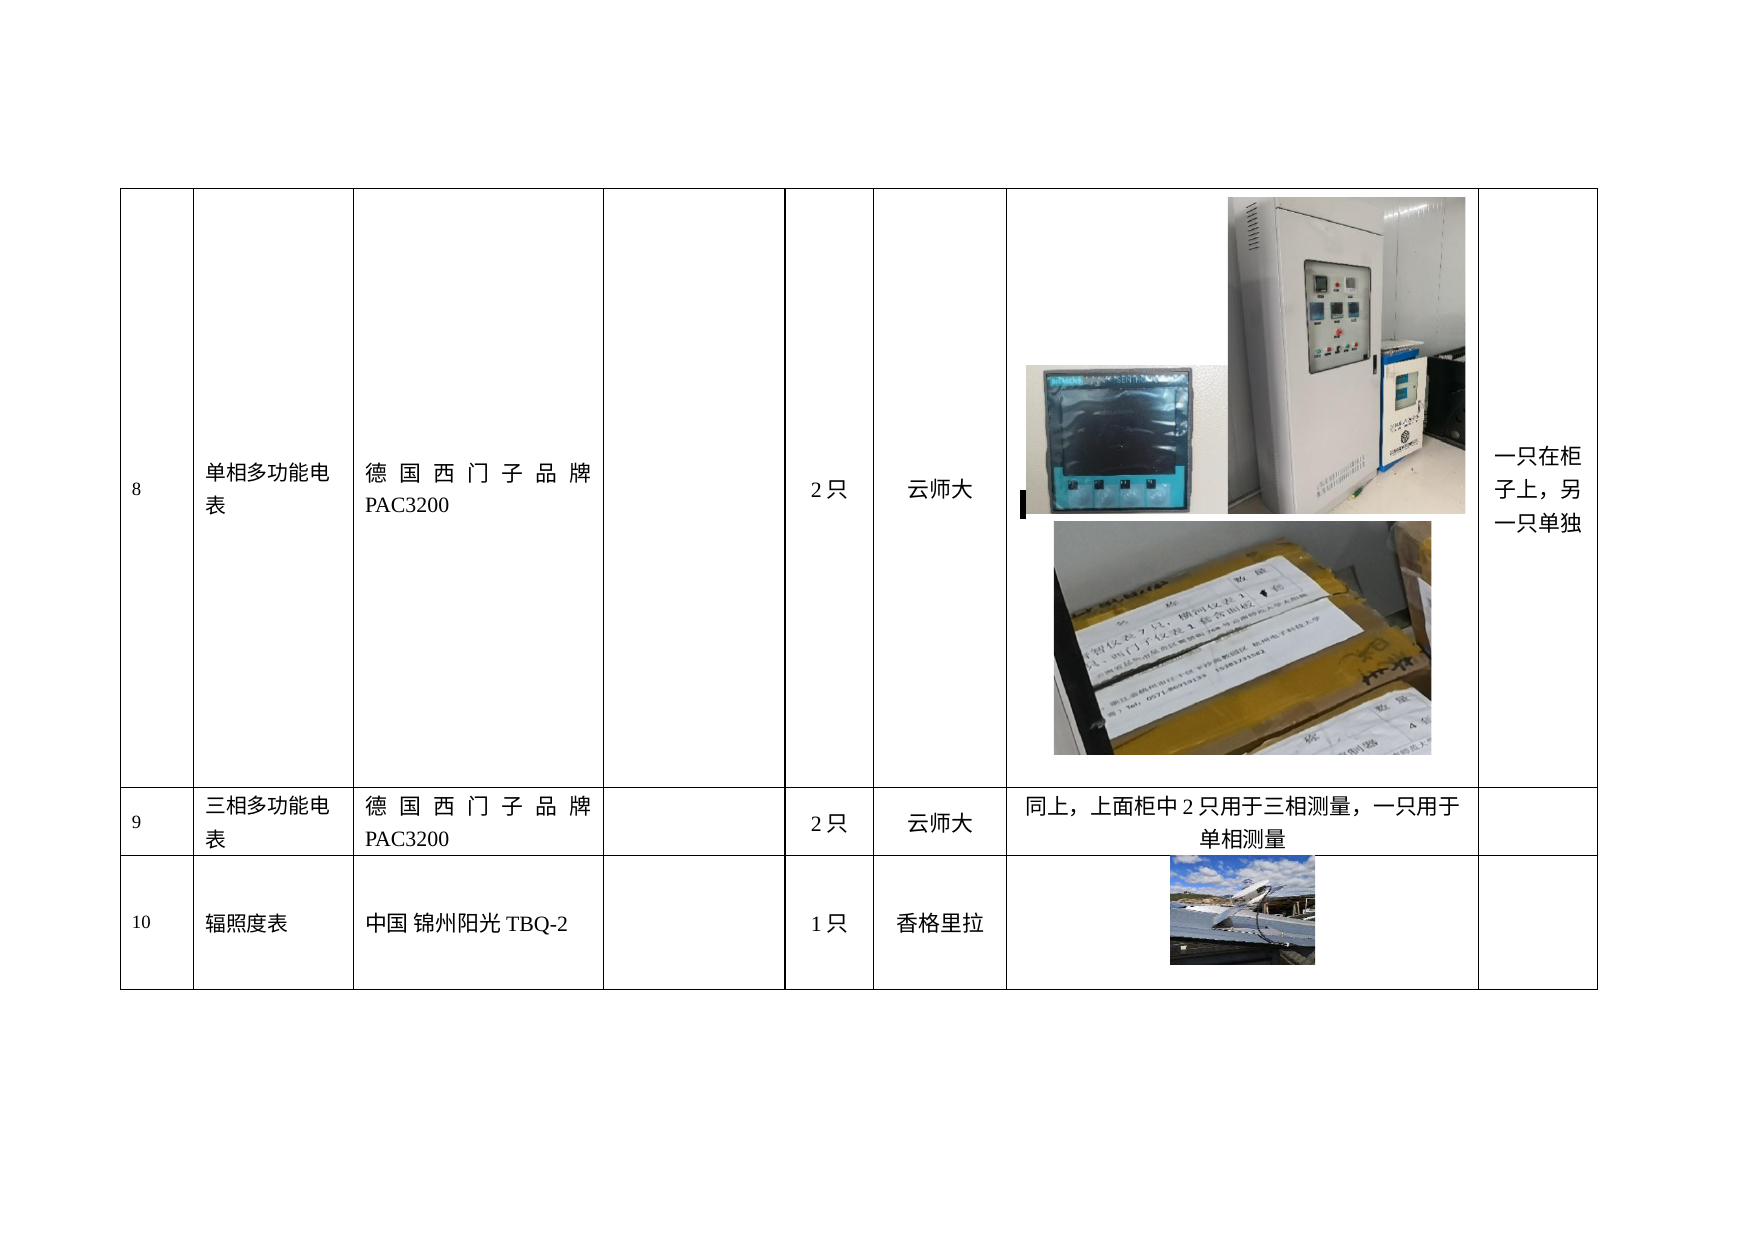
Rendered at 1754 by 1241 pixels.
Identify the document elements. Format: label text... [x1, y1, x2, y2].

table_cell 8 [121, 189, 193, 787]
table_cell [604, 189, 784, 787]
table_cell [604, 856, 784, 989]
table_cell 10 [121, 856, 193, 989]
table_cell 三相多功能电表 [194, 788, 353, 855]
table_cell [1479, 856, 1597, 989]
table_cell [604, 788, 784, 855]
table_cell 1只 [786, 856, 873, 989]
table_cell 中国 锦州阳光 TBQ-2 [354, 856, 603, 989]
table_cell 2只 [786, 189, 873, 787]
picture [1053, 521, 1432, 755]
table_cell 单相多功能电表 [194, 189, 353, 787]
table_cell 云师大 [874, 189, 1006, 787]
picture [1026, 197, 1466, 514]
table_cell 9 [121, 788, 193, 855]
table_cell [1479, 788, 1597, 855]
table_cell 2只 [786, 788, 873, 855]
table_cell 同上，上面柜中2只用于三相测量，一只用于单相测量 [1007, 788, 1478, 855]
table_cell 云师大 [874, 788, 1006, 855]
table_cell 德国西门子品牌PAC3200 [354, 189, 603, 787]
table_cell 德国西门子品牌PAC3200 [354, 788, 603, 855]
table_cell [1007, 856, 1478, 989]
table_cell 香格里拉 [874, 856, 1006, 989]
table_cell 一只在柜子上，另一只单独 [1479, 189, 1597, 787]
table_cell 辐照度表 [194, 856, 353, 989]
picture [1170, 855, 1316, 965]
table_cell [1007, 189, 1478, 787]
